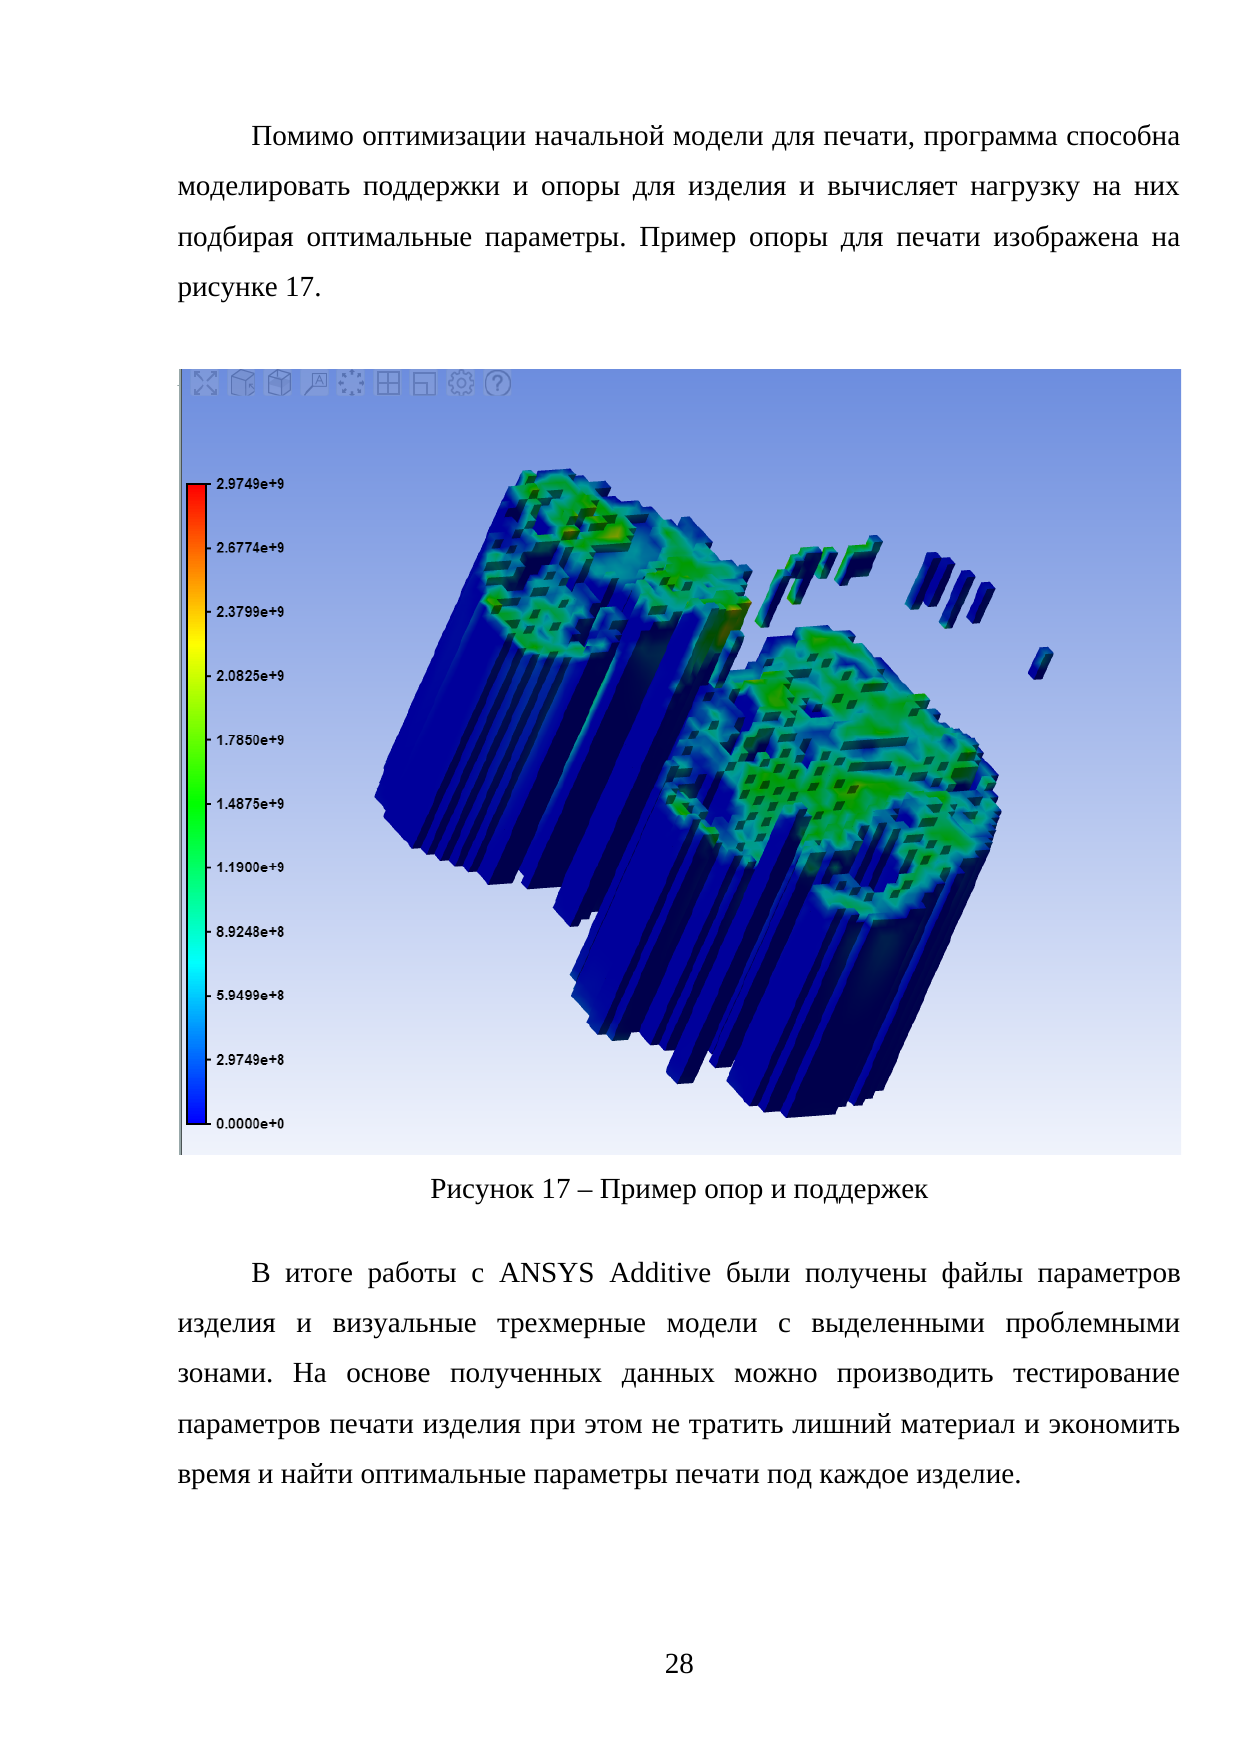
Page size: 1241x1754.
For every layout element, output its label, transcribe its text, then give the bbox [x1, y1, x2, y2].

picture [177, 369, 1182, 1155]
text Рисунок 17 – Пример опор и поддержек [177, 1171, 1181, 1205]
text В итоге работы с ANSYS Additive были получены файлы параметров изделия и визуальные трехмерные модели с выделенными проблемными зонами. На основе полученных данных можно производить тестирование параметров печати изделия при этом не тратить лишний материал и экономить время и найти оптимальные параметры печати под каждое изделие. [177, 1255, 1181, 1490]
text Помимо оптимизации начальной модели для печати, программа способна моделировать поддержки и опоры для изделия и вычисляет нагрузку на них подбирая оптимальные параметры. Пример опоры для печати изображена на рисунке 17. [177, 118, 1181, 303]
